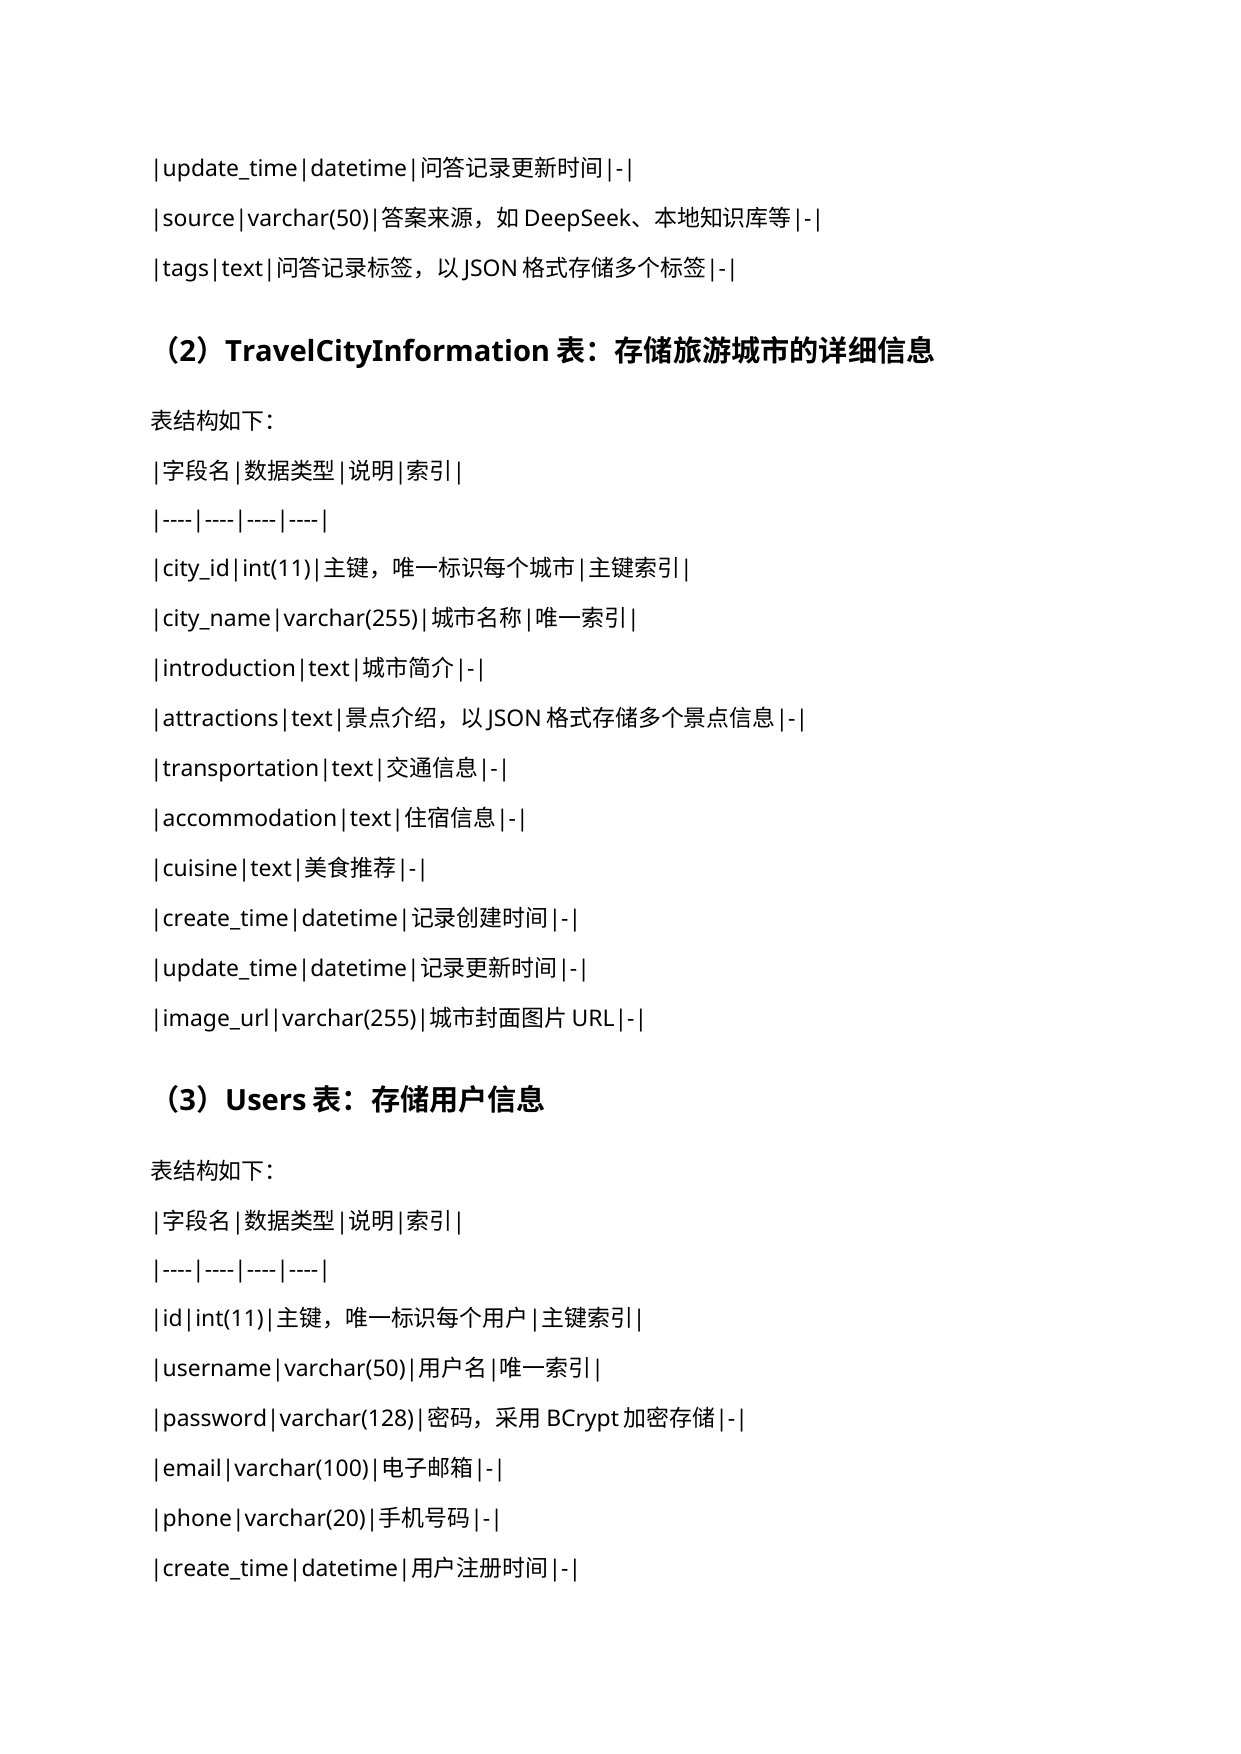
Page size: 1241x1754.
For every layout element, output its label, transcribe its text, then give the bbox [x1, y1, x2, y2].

text |password|varchar(128)|密码，采用BCrypt加密存储|-| [150, 1399, 1090, 1433]
text |----|----|----|----| [150, 1253, 1090, 1284]
text |create_time|datetime|记录创建时间|-| [150, 900, 1090, 933]
text |accommodation|text|住宿信息|-| [150, 800, 1090, 833]
text |city_name|varchar(255)|城市名称|唯一索引| [150, 600, 1090, 633]
text |introduction|text|城市简介|-| [150, 650, 1090, 683]
text |create_time|datetime|用户注册时间|-| [150, 1549, 1090, 1583]
text |字段名|数据类型|说明|索引| [150, 453, 1090, 486]
text |email|varchar(100)|电子邮箱|-| [150, 1449, 1090, 1483]
subtitle （2）TravelCityInformation表：存储旅游城市的详细信息 [150, 327, 1090, 369]
text |update_time|datetime|记录更新时间|-| [150, 950, 1090, 983]
text |id|int(11)|主键，唯一标识每个用户|主键索引| [150, 1299, 1090, 1333]
text |transportation|text|交通信息|-| [150, 750, 1090, 783]
text |tags|text|问答记录标签，以JSON格式存储多个标签|-| [150, 250, 1090, 283]
text 表结构如下： [150, 1153, 1090, 1186]
text |attractions|text|景点介绍，以JSON格式存储多个景点信息|-| [150, 700, 1090, 733]
text |source|varchar(50)|答案来源，如DeepSeek、本地知识库等|-| [150, 200, 1090, 233]
text |字段名|数据类型|说明|索引| [150, 1203, 1090, 1236]
text |phone|varchar(20)|手机号码|-| [150, 1499, 1090, 1533]
subtitle （3）Users表：存储用户信息 [150, 1077, 1090, 1119]
text |update_time|datetime|问答记录更新时间|-| [150, 150, 1090, 183]
text 表结构如下： [150, 403, 1090, 436]
text |cuisine|text|美食推荐|-| [150, 850, 1090, 883]
text |username|varchar(50)|用户名|唯一索引| [150, 1349, 1090, 1383]
text |----|----|----|----| [150, 503, 1090, 534]
text |image_url|varchar(255)|城市封面图片URL|-| [150, 1000, 1090, 1033]
text |city_id|int(11)|主键，唯一标识每个城市|主键索引| [150, 550, 1090, 583]
